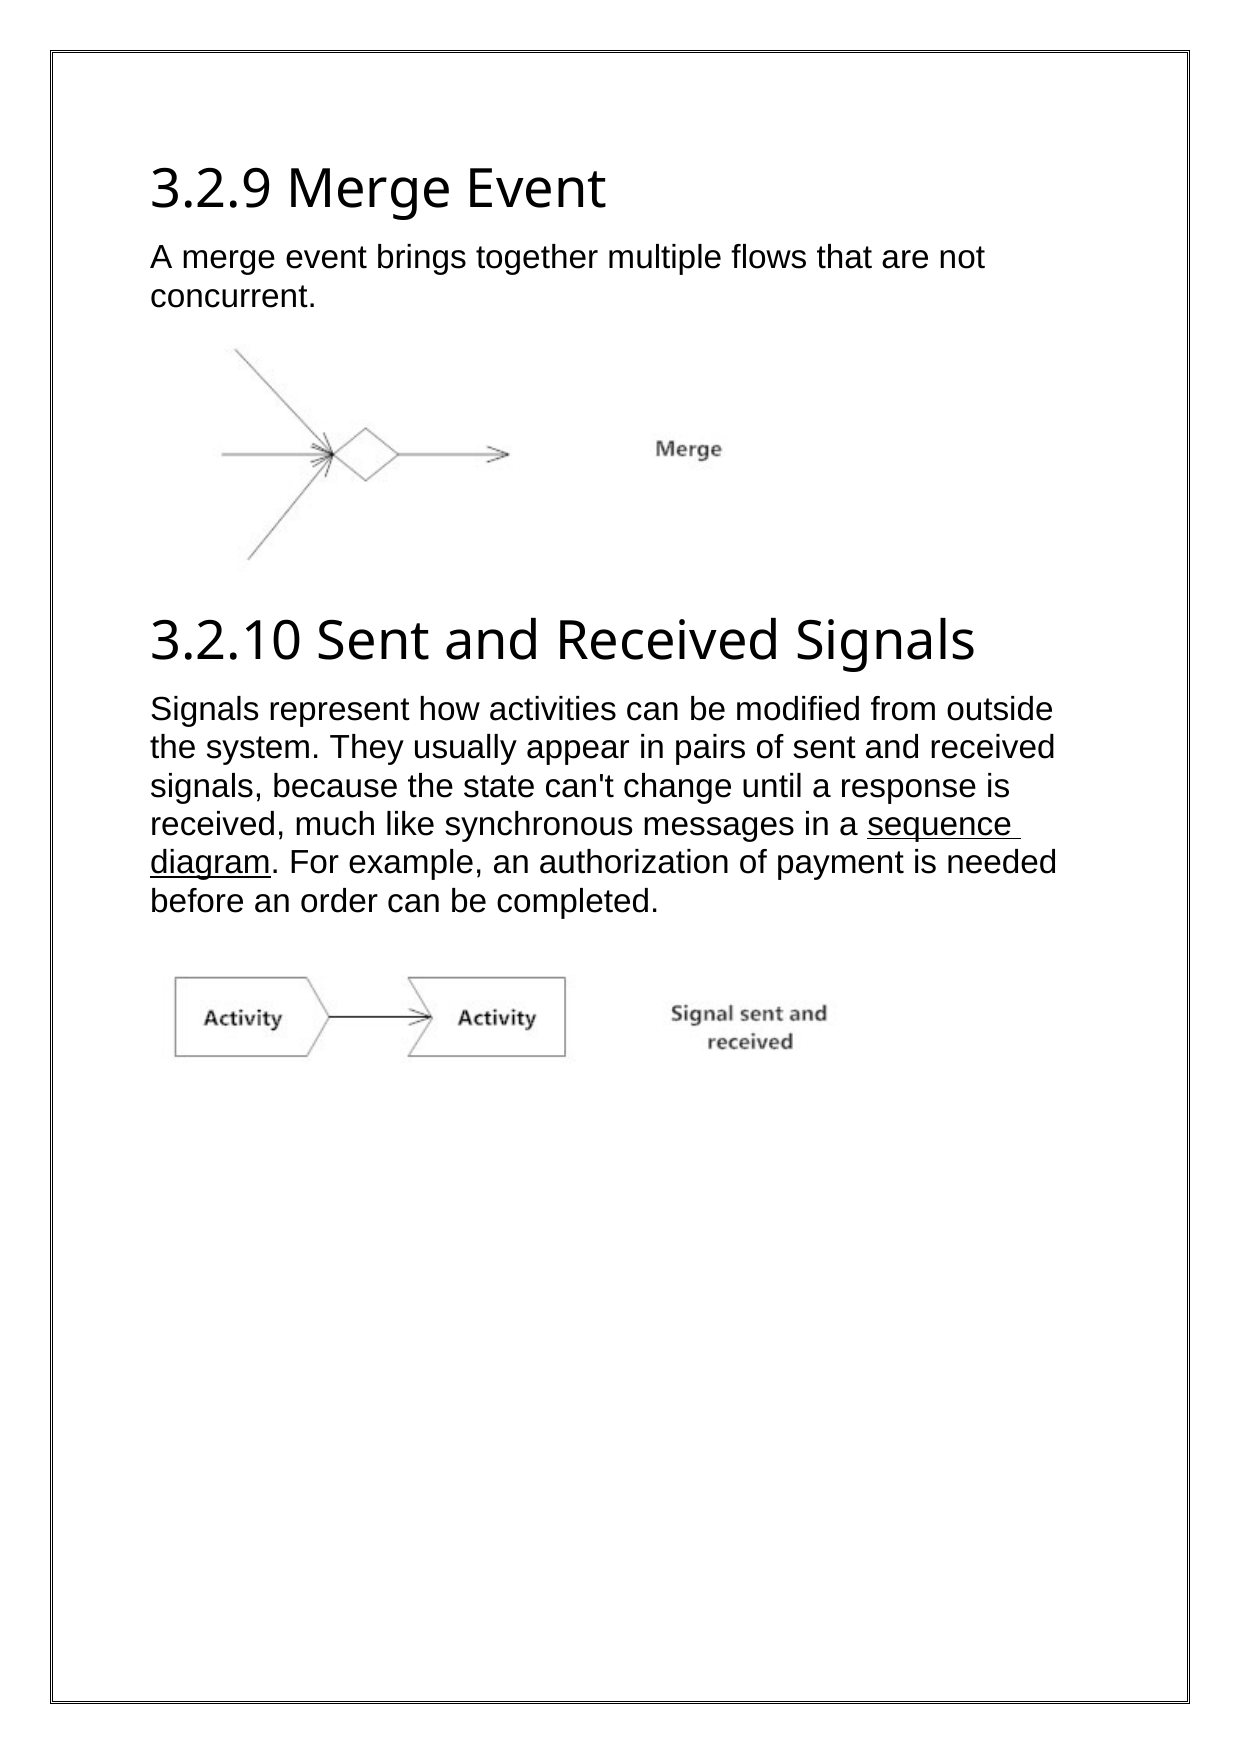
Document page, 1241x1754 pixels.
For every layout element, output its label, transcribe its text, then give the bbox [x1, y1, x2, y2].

subtitle 3.2.9 Merge Event [150, 150, 1090, 224]
subtitle 3.2.10 Sent and Received Signals [150, 601, 1090, 675]
picture [150, 333, 854, 576]
text A merge event brings together multiple flows that are not concurrent. [150, 237, 1090, 314]
picture [150, 938, 854, 1112]
text Signals represent how activities can be modified from outside the system. They usually appear in pairs of sent and received signals, because the state can't change until a response is received, much like synchronous messages in a sequence diagram. For example, an authorization of payment is needed before an order can be completed. [150, 689, 1090, 919]
